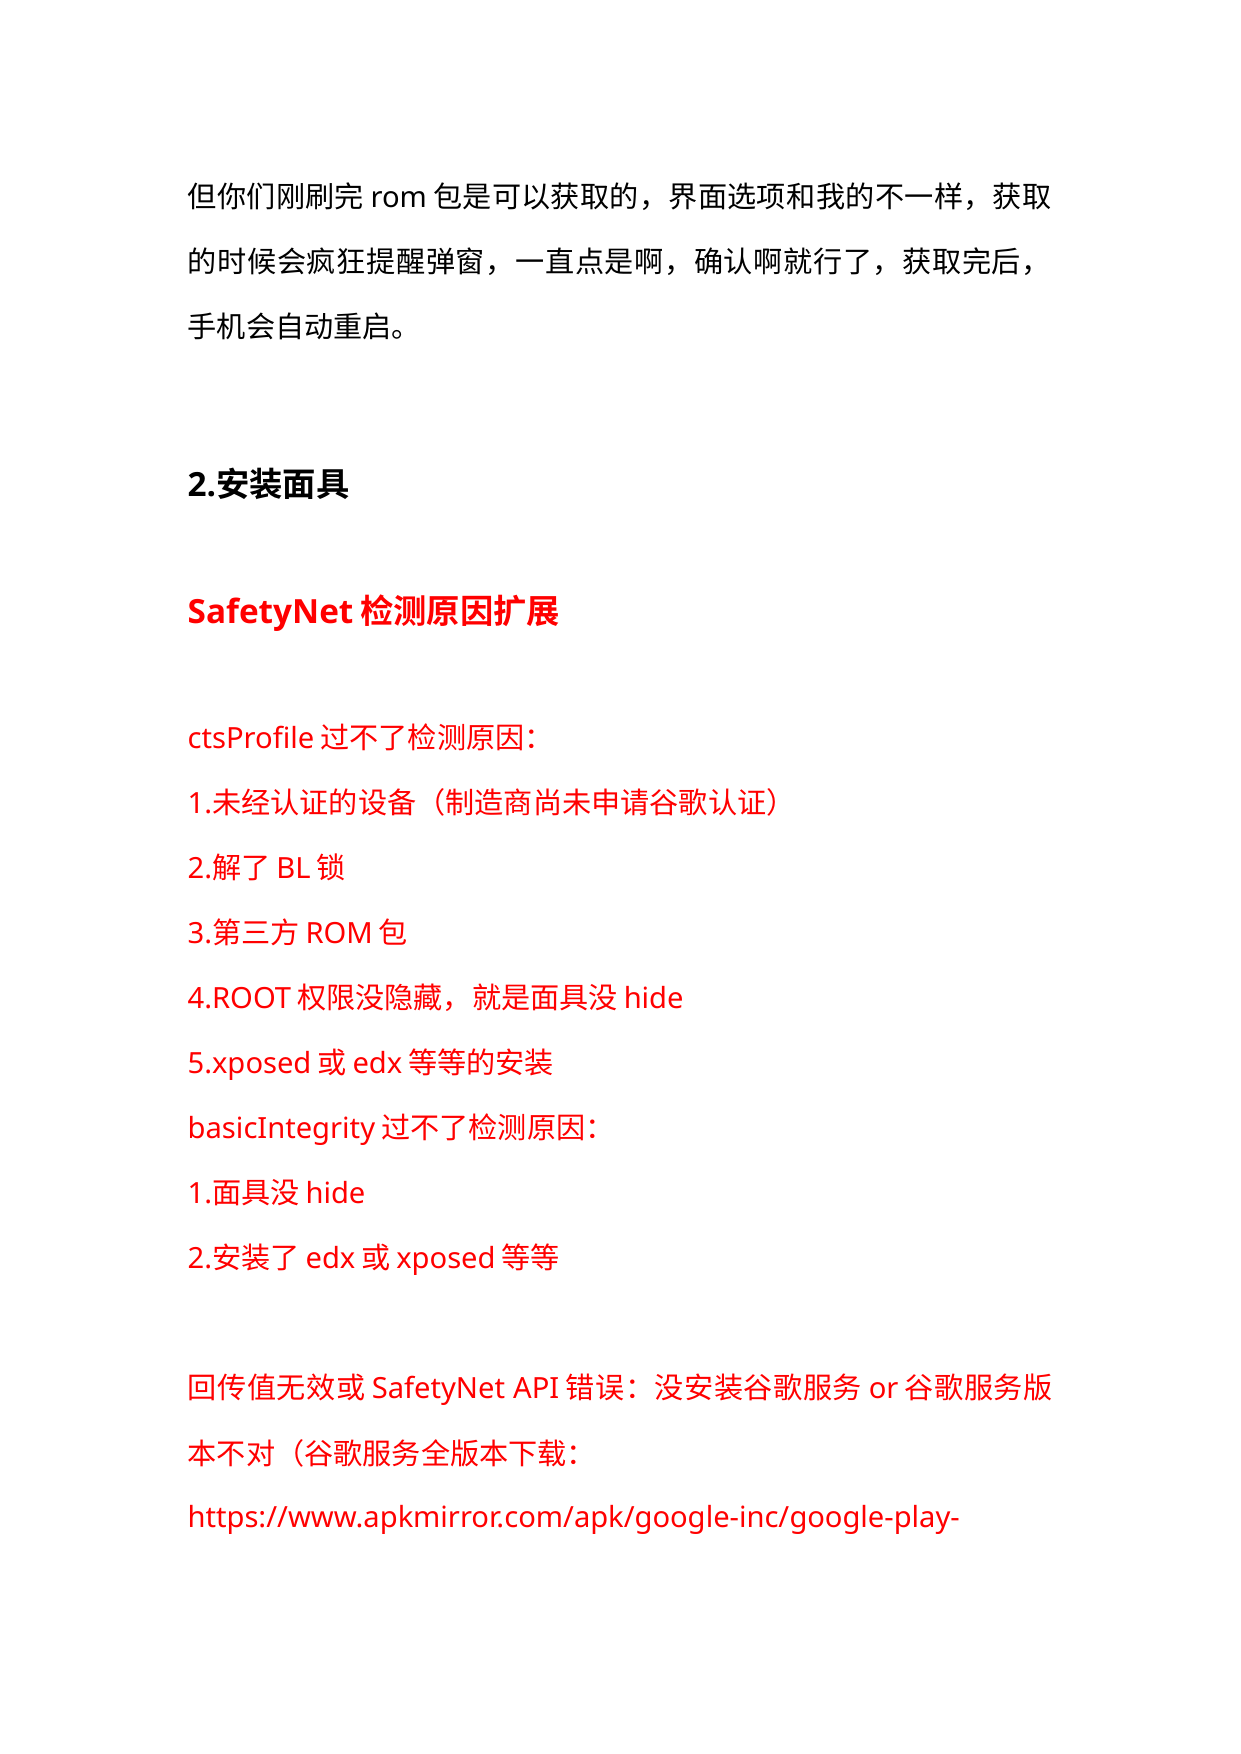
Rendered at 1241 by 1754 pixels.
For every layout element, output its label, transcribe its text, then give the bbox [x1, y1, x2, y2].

text 但你们刚刷完rom包是可以获取的，界面选项和我的不一样，获取的时候会疯狂提醒弹窗，一直点是啊，确认啊就行了，获取完后，手机会自动重启。 [187, 162, 1053, 357]
subtitle 2.安装面具 [187, 449, 1053, 514]
text 4.ROOT权限没隐藏，就是面具没hide [187, 964, 1053, 1029]
text basicIntegrity过不了检测原因： [187, 1094, 1053, 1159]
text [187, 1484, 1053, 1549]
text 回传值无效或SafetyNet API错误：没安装谷歌服务or谷歌服务版本不对（谷歌服务全版本下载： [187, 1354, 1053, 1484]
text 2.解了BL锁 [187, 834, 1053, 899]
text 2.安装了edx或xposed等等 [187, 1224, 1053, 1289]
text 5.xposed或edx等等的安装 [187, 1029, 1053, 1094]
text 1.面具没hide [187, 1159, 1053, 1224]
subtitle SafetyNet检测原因扩展 [187, 576, 1053, 641]
text ctsProfile过不了检测原因： [187, 704, 1053, 769]
text 1.未经认证的设备（制造商尚未申请谷歌认证） [187, 769, 1053, 834]
text 3.第三方ROM包 [187, 899, 1053, 964]
